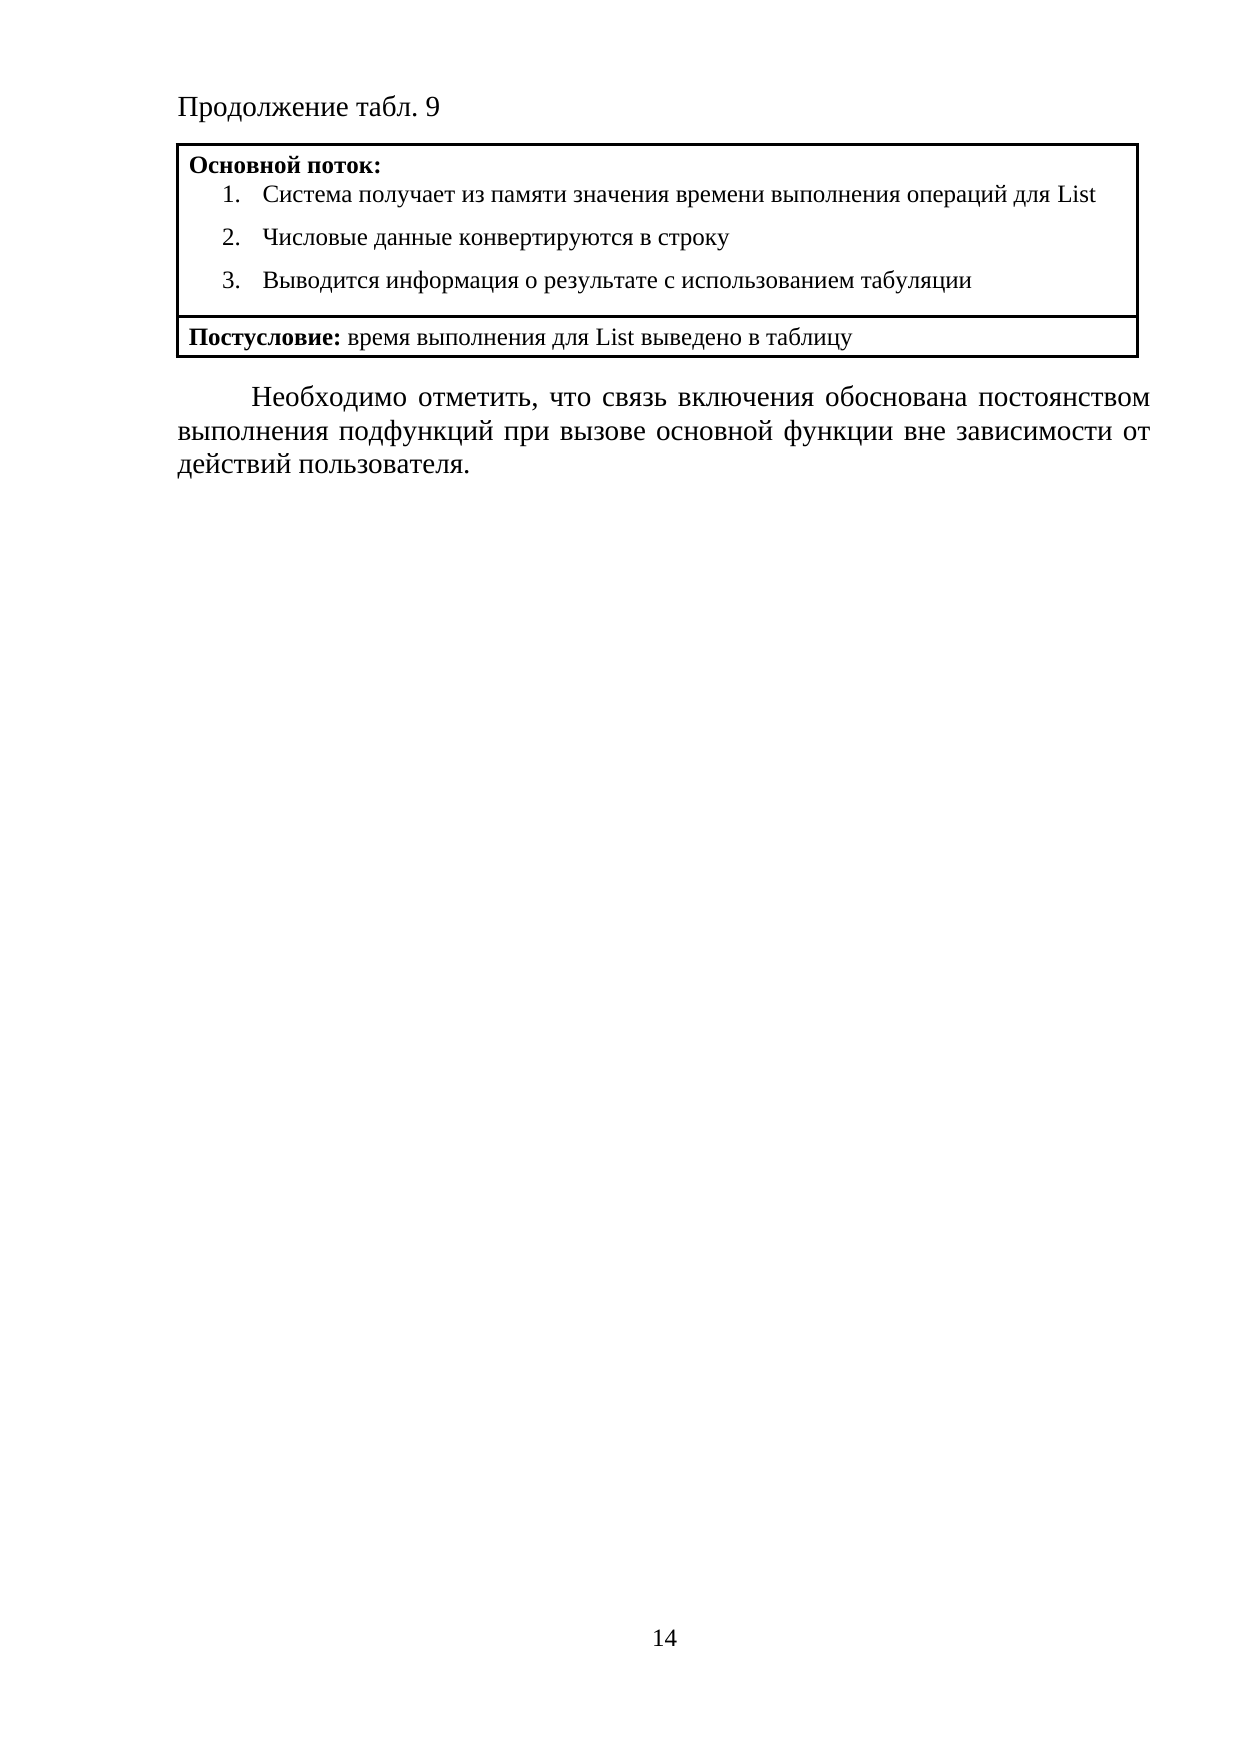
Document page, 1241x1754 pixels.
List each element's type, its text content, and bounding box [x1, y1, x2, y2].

table_cell Постусловие: время выполнения для List выведено в таблицу [179, 318, 1136, 355]
table_header Основной поток: Система получает из памяти значения времени выполнения операций для List Числовые данные конвертируются в строку Выводится информация о результате с использованием табуляции [179, 146, 1136, 315]
text Необходимо отметить, что связь включения обоснована постоянством выполнения подфункций при вызове основной функции вне зависимости от действий пользователя. [177, 379, 1152, 480]
text Продолжение табл. 9 [177, 89, 1152, 122]
